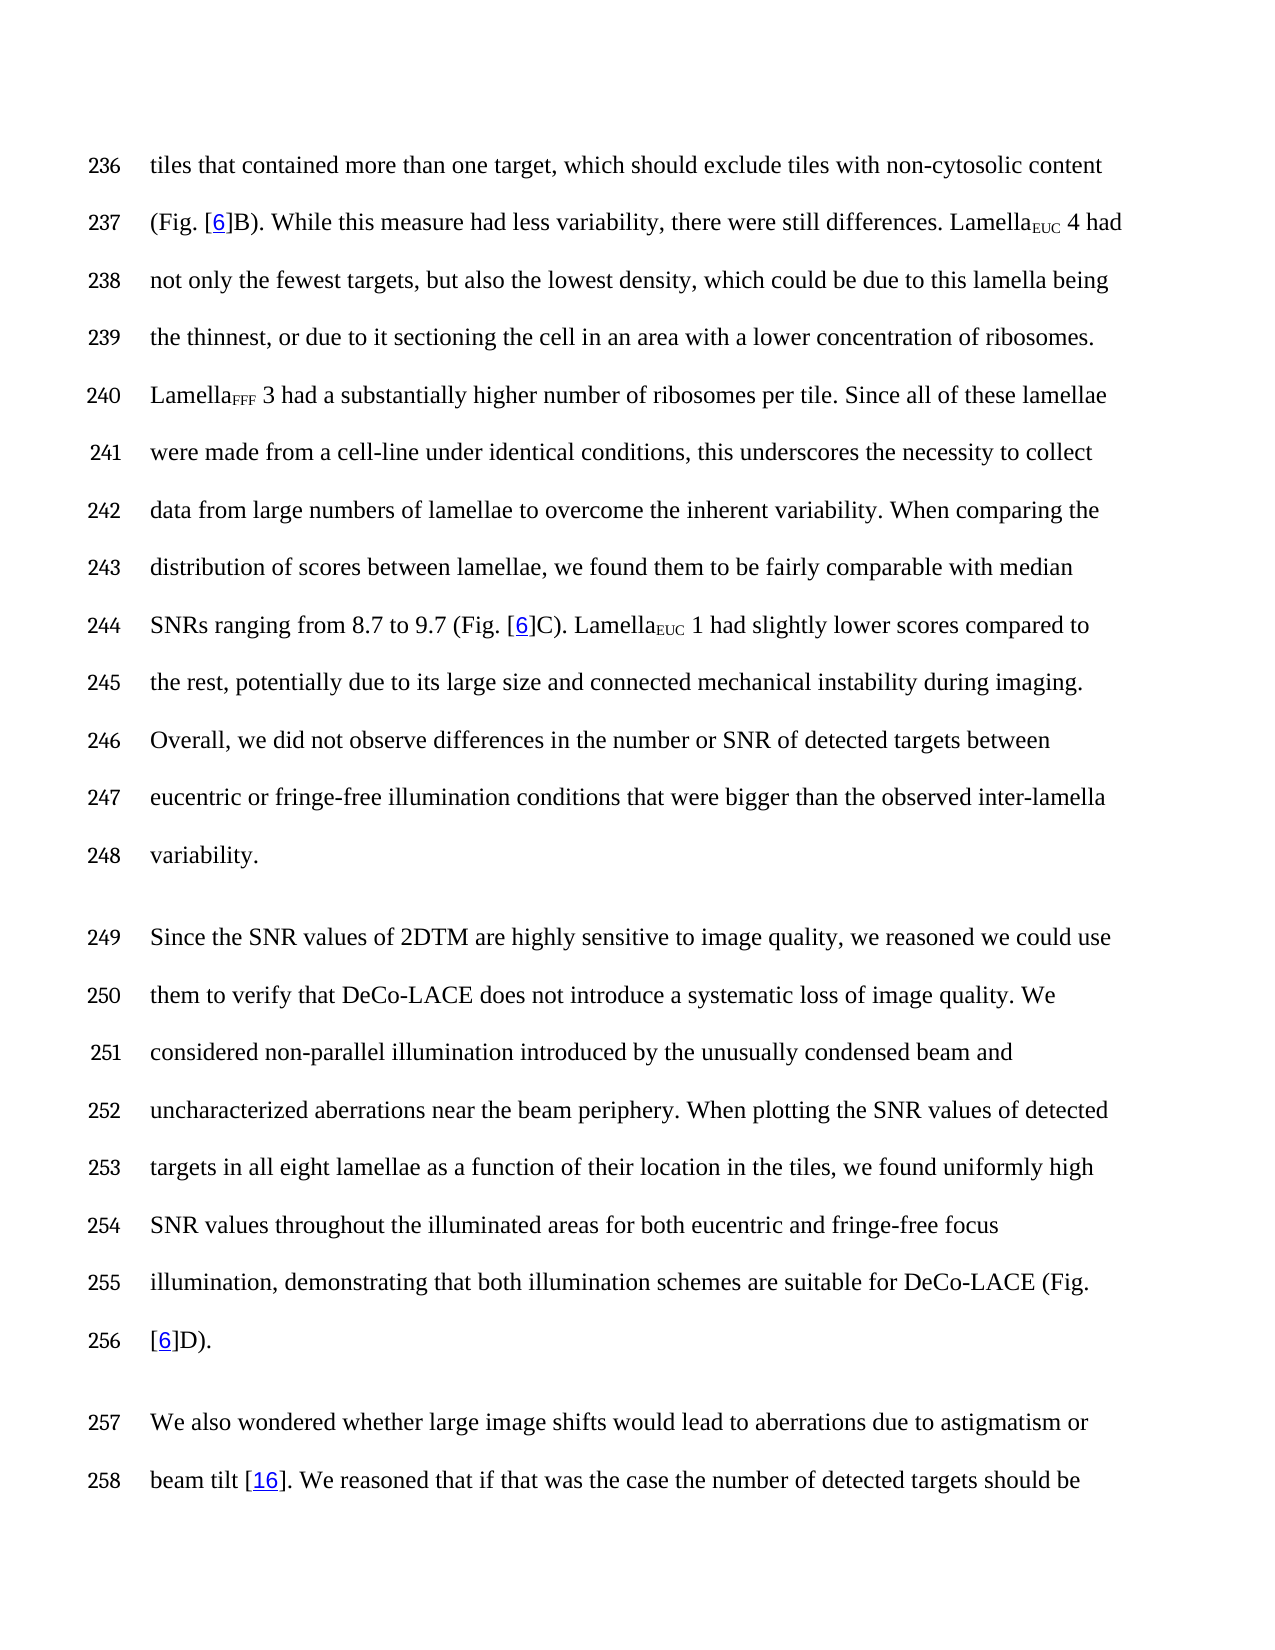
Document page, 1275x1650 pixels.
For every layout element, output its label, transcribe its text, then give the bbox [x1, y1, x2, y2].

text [150, 1407, 1125, 1494]
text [150, 150, 1125, 869]
text Since the SNR values of 2DTM are highly sensitive to image quality, we reasoned we could use them to verify that DeCo-LACE does not introduce a systematic loss of image quality. We considered non-parallel illumination introduced by the unusually condensed beam and uncharacterized aberrations near the beam periphery. When plotting the SNR values of detected targets in all eight lamellae as a function of their location in the tiles, we found uniformly high SNR values throughout the illuminated areas for both eucentric and fringe-free focus illumination, demonstrating that both illumination schemes are suitable for DeCo-LACE (Fig. [6]D). [150, 922, 1125, 1354]
